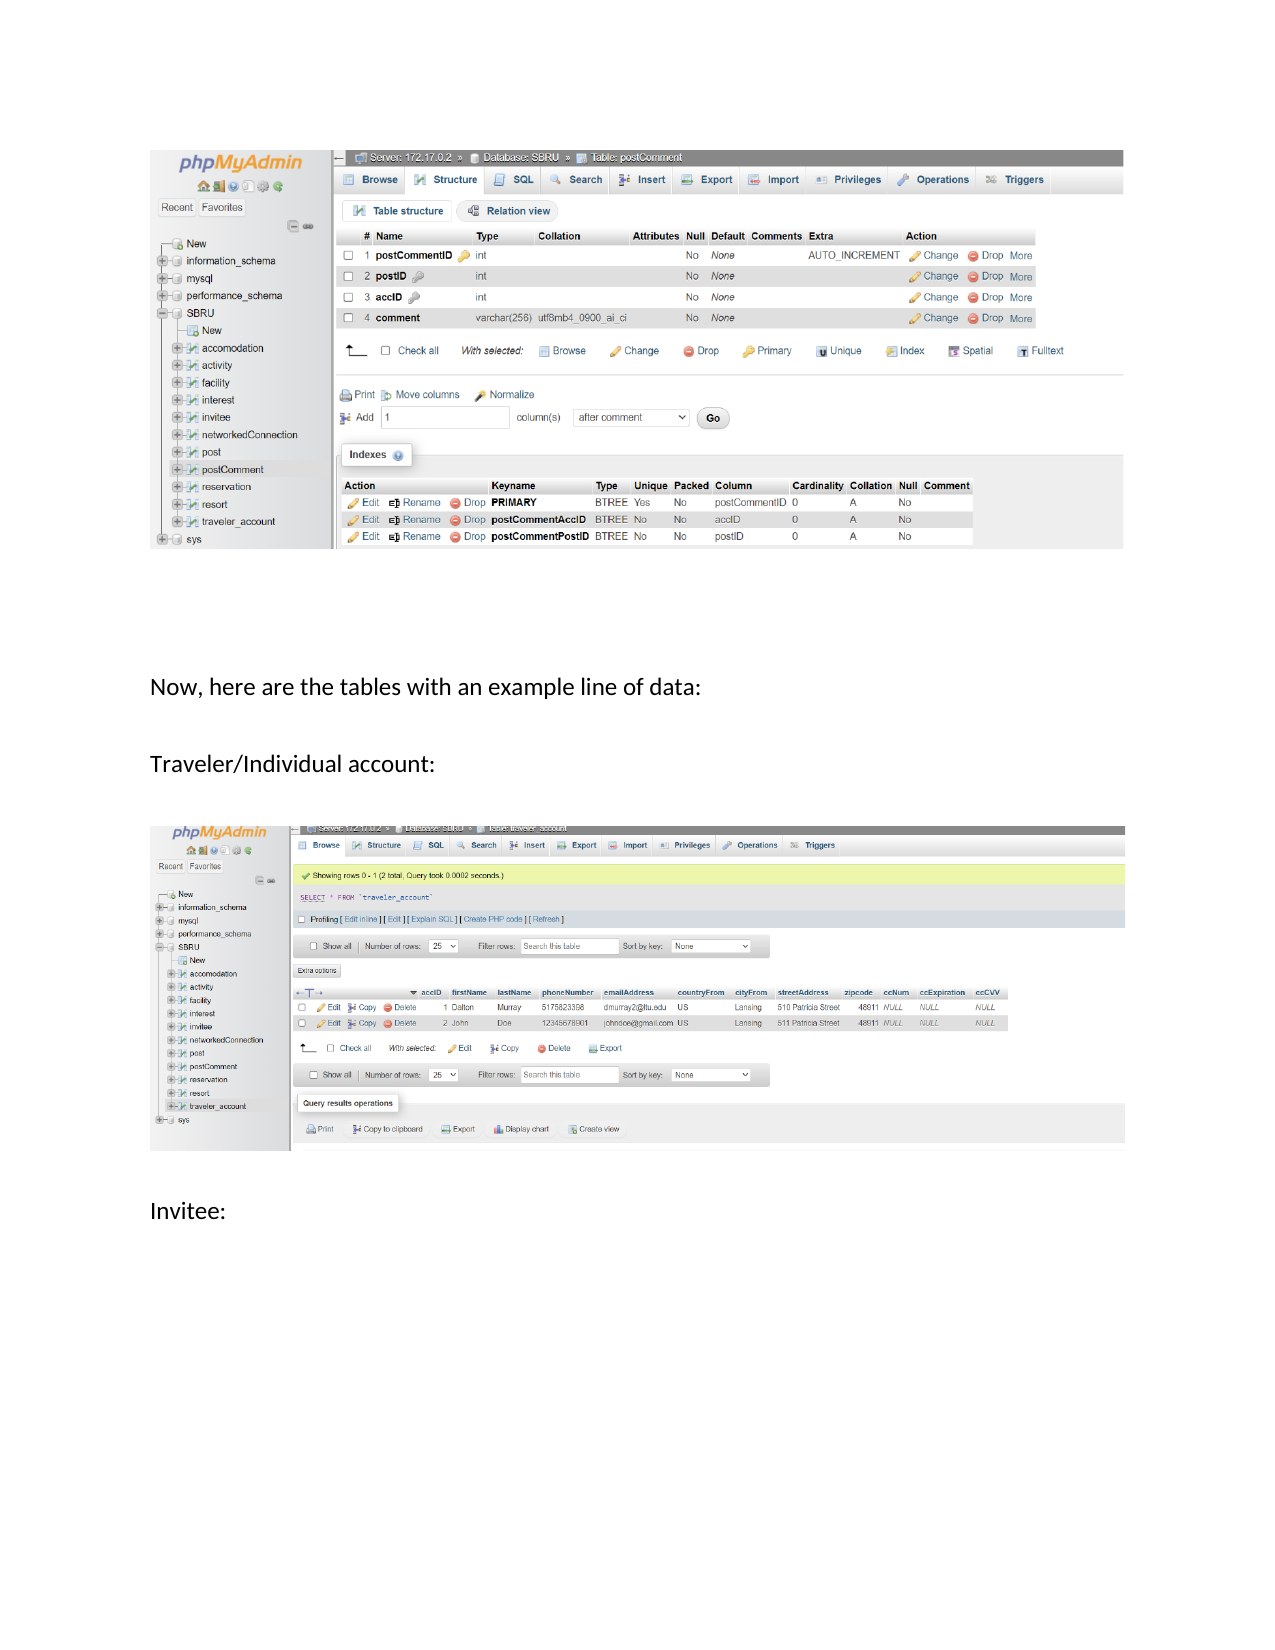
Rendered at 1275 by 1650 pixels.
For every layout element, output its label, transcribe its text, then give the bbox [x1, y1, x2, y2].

picture [150, 150, 1124, 549]
text Invitee: [150, 1195, 1125, 1226]
text Traveler/Individual account: [150, 748, 1125, 779]
picture [150, 826, 1125, 1151]
text Now, here are the tables with an example line of data: [150, 671, 1125, 701]
